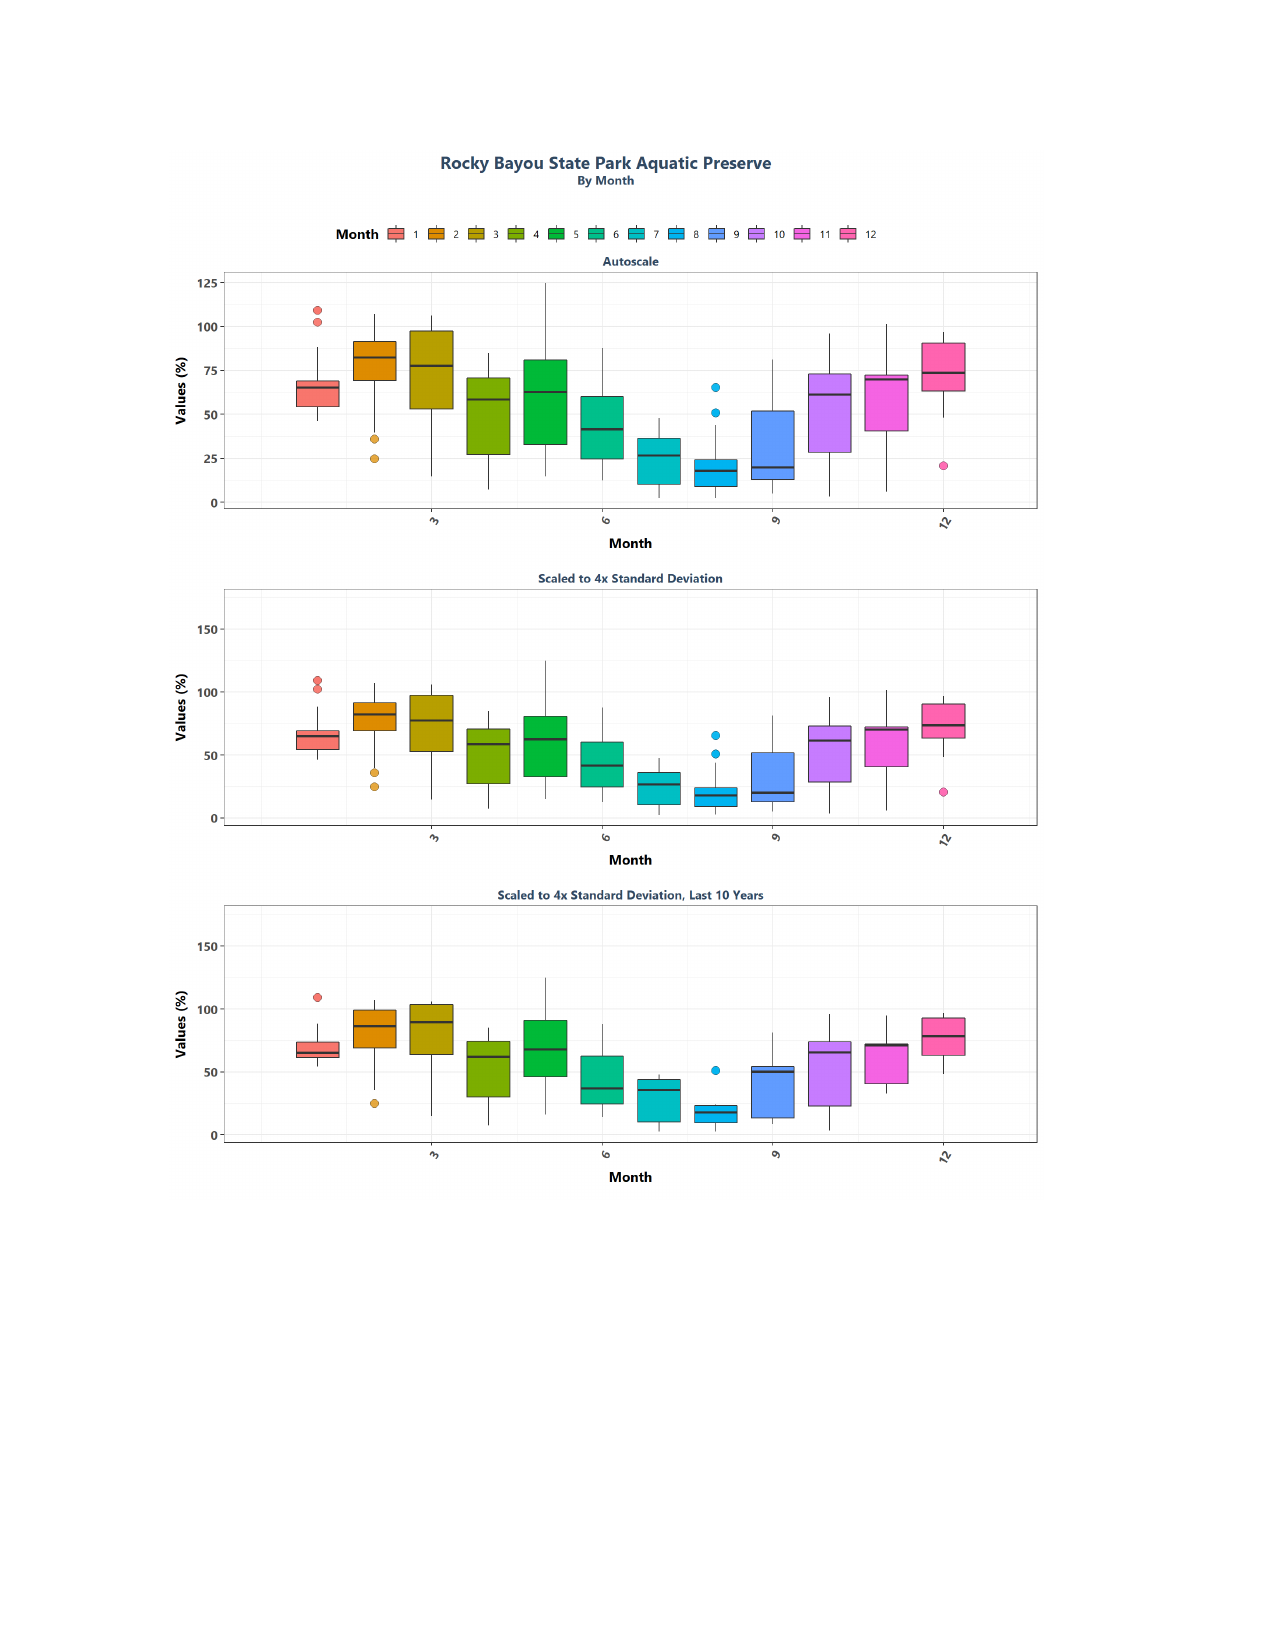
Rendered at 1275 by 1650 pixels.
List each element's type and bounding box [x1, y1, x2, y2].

picture [168, 150, 1044, 1200]
